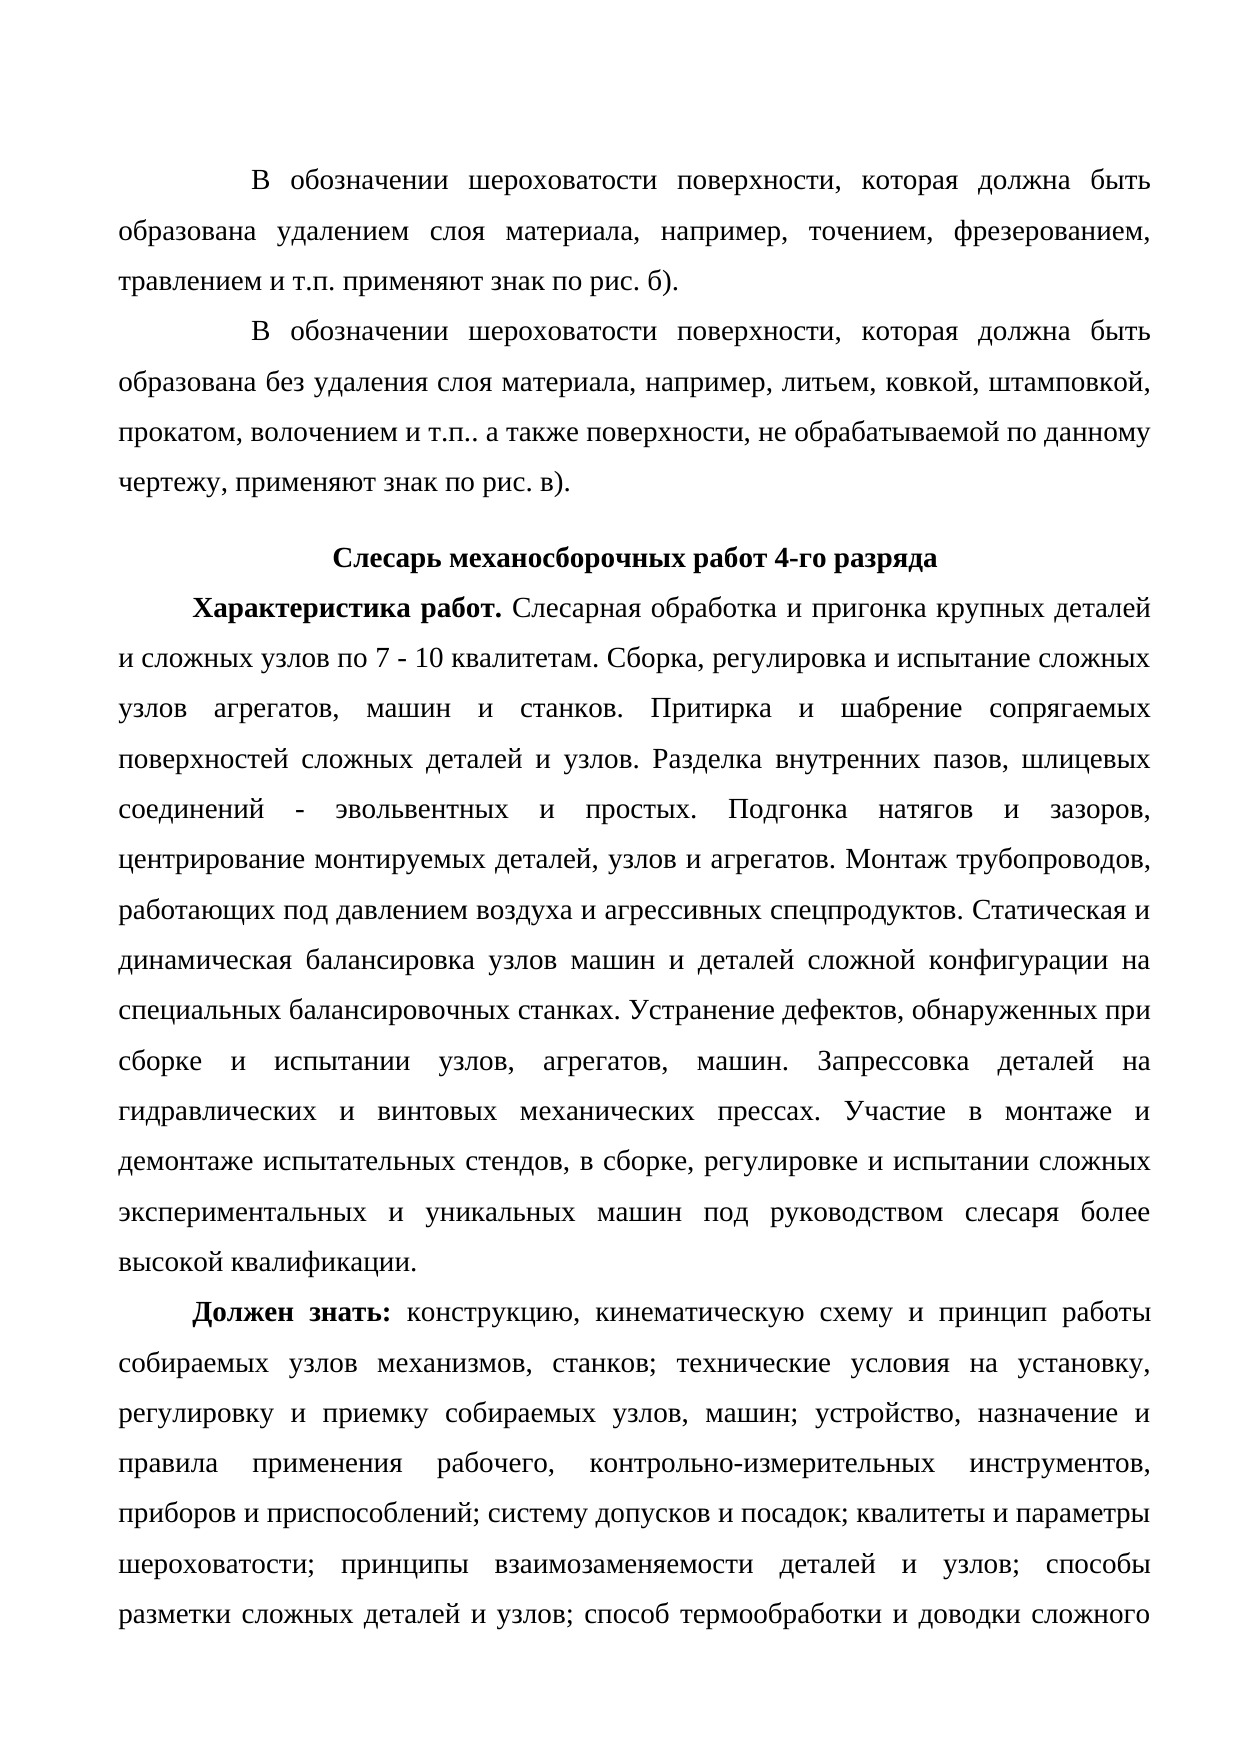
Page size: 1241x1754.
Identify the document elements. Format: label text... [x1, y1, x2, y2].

subtitle Слесарь механосборочных работ 4-го разряда [118, 540, 1152, 573]
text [118, 1294, 1152, 1630]
text В обозначении шероховатости поверхности, которая должна быть образована без удаления слоя материала, например, литьем, ковкой, штамповкой, прокатом, волочением и т.п.. а также поверхности, не обрабатываемой по данному чертежу, применяют знак по рис. в). [118, 313, 1152, 498]
text В обозначении шероховатости поверхности, которая должна быть образована удалением слоя материала, например, точением, фрезерованием, травлением и т.п. применяют знак по рис. б). [118, 162, 1152, 297]
text Характеристика работ. Слесарная обработка и пригонка крупных деталей и сложных узлов по 7 - 10 квалитетам. Сборка, регулировка и испытание сложных узлов агрегатов, машин и станков. Притирка и шабрение сопрягаемых поверхностей сложных деталей и узлов. Разделка внутренних пазов, шлицевых соединений - эвольвентных и простых. Подгонка натягов и зазоров, центрирование монтируемых деталей, узлов и агрегатов. Монтаж трубопроводов, работающих под давлением воздуха и агрессивных спецпродуктов. Статическая и динамическая балансировка узлов машин и деталей сложной конфигурации на специальных балансировочных станках. Устранение дефектов, обнаруженных при сборке и испытании узлов, агрегатов, машин. Запрессовка деталей на гидравлических и винтовых механических прессах. Участие в монтаже и демонтаже испытательных стендов, в сборке, регулировке и испытании сложных экспериментальных и уникальных машин под руководством слесаря более высокой квалификации. [118, 590, 1152, 1278]
